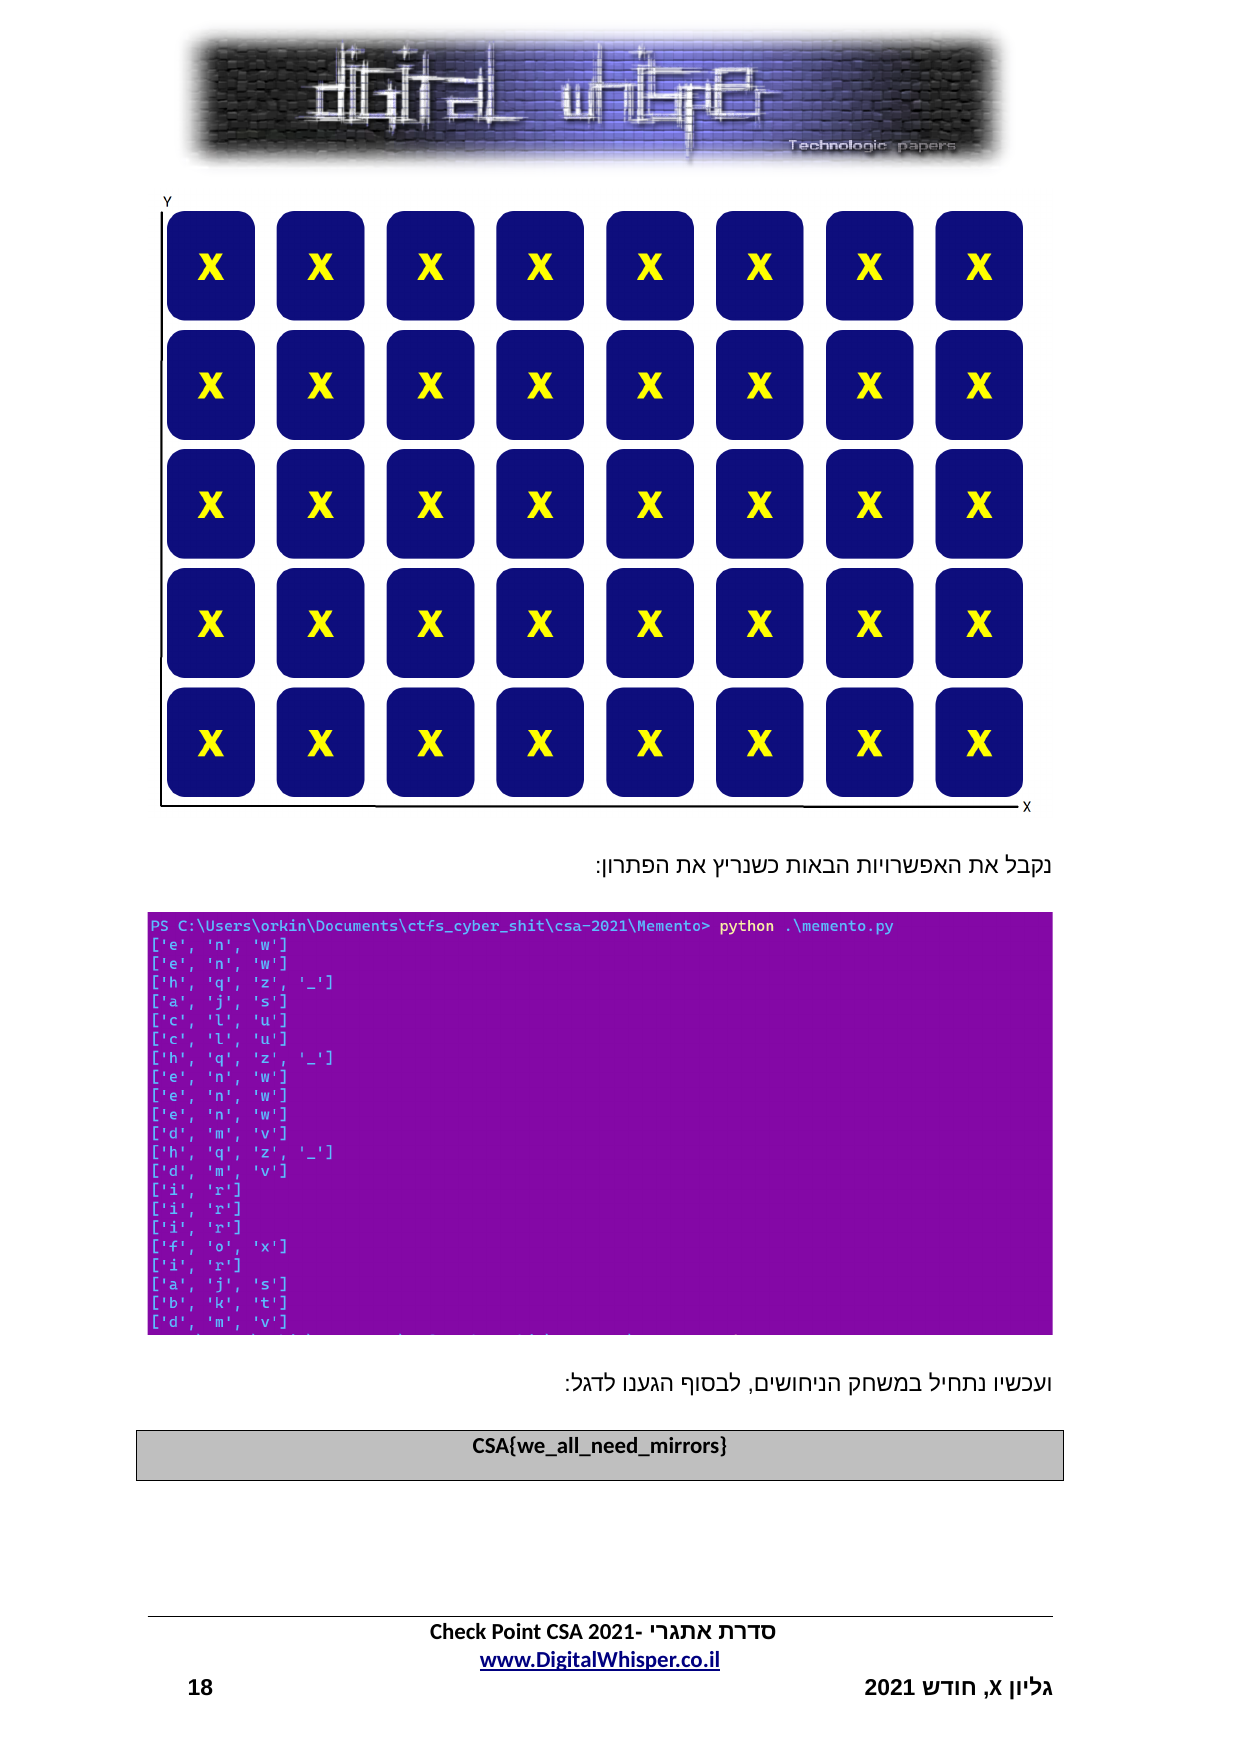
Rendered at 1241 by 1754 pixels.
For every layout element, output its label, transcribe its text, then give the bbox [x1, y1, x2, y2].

picture [147, 19, 1047, 178]
text נקבל את האפשרויות הבאות כשנריץ את הפתרון: [148, 852, 1053, 879]
picture [147, 912, 1053, 1335]
picture [148, 188, 1053, 818]
table_header CSA{we_all_need_mirrors} [137, 1431, 1063, 1480]
text ועכשיו נתחיל במשחק הניחושים, לבסוף הגענו לדגל: [148, 1370, 1053, 1396]
